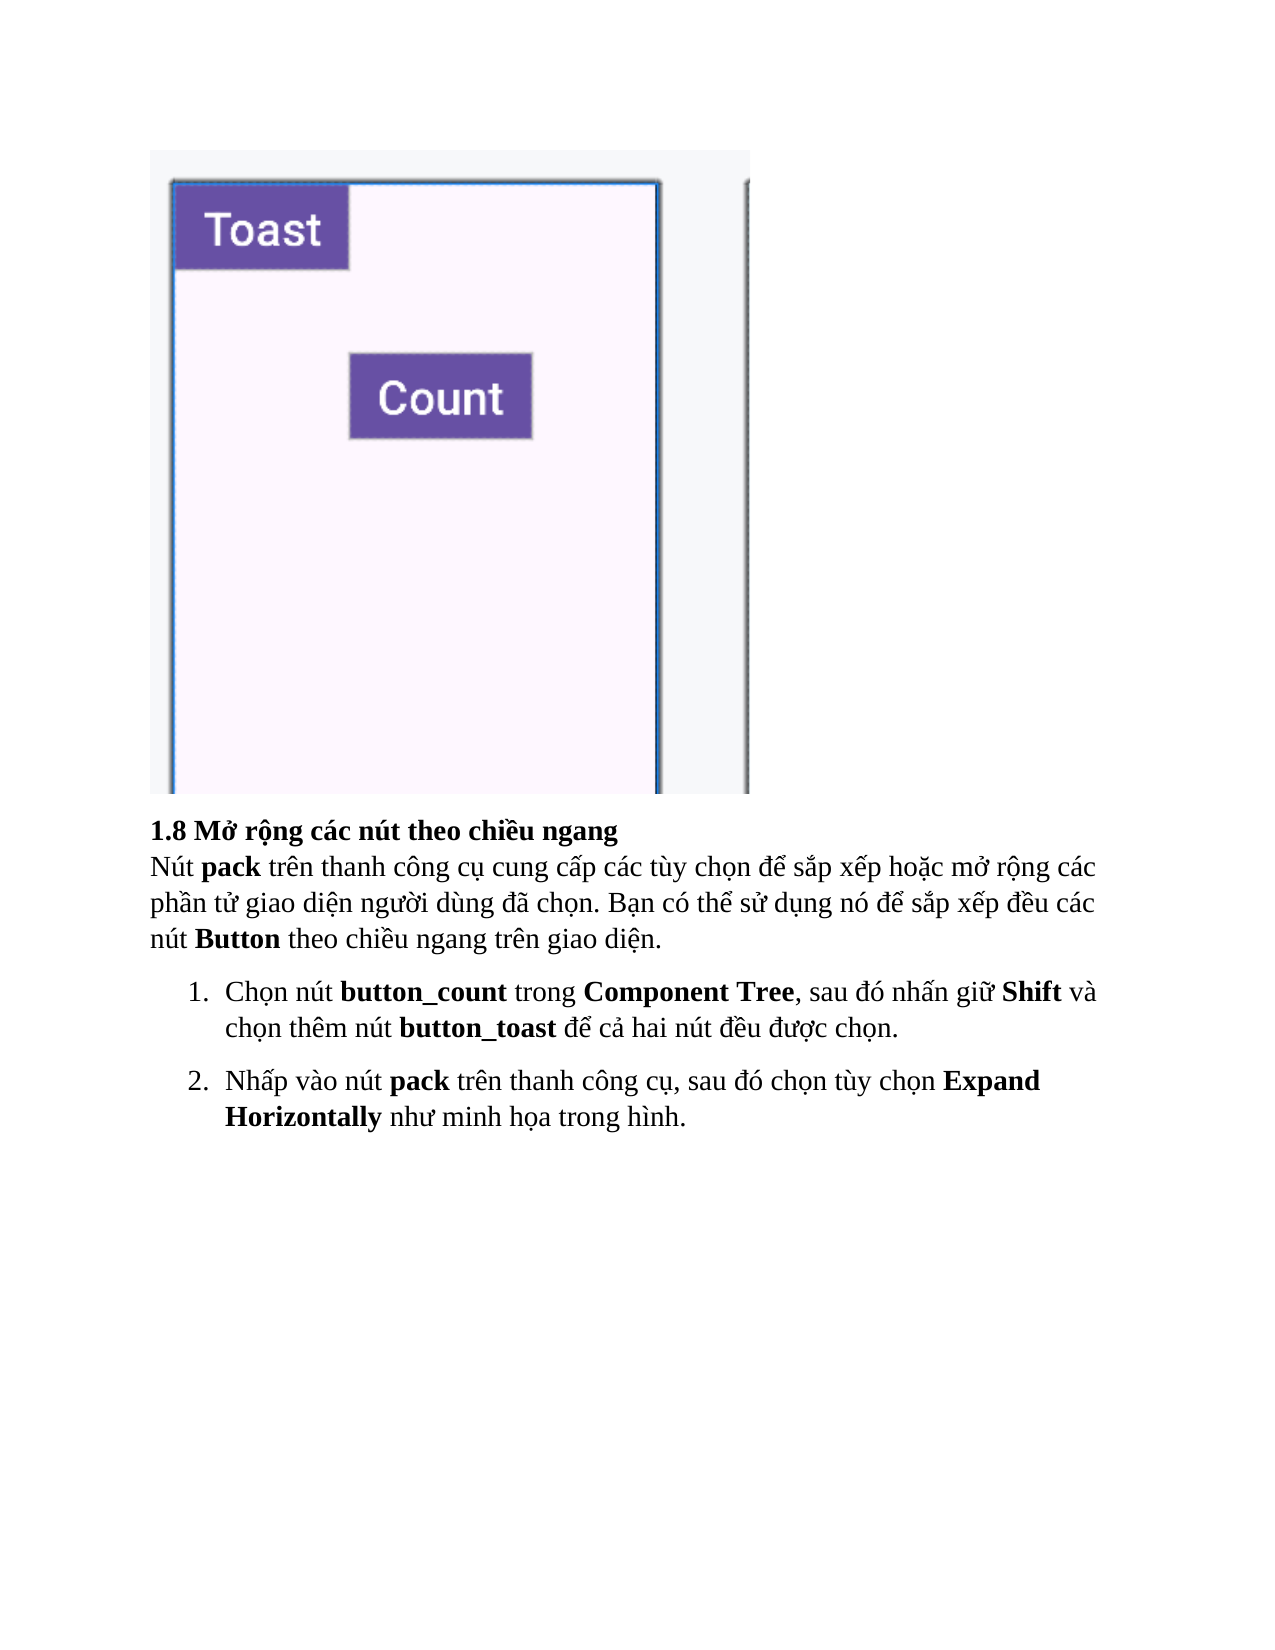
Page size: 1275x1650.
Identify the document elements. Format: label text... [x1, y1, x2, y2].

list Chọn nút button_count trong Component Tree, sau đó nhấn giữ Shift và chọn thêm nút button_toast để cả hai nút đều được chọn. [187, 974, 1125, 1044]
picture [150, 150, 750, 794]
list Nhấp vào nút pack trên thanh công cụ, sau đó chọn tùy chọn Expand Horizontally như minh họa trong hình. [187, 1063, 1125, 1133]
text 1.8 Mở rộng các nút theo chiều ngang Nút pack trên thanh công cụ cung cấp các tùy chọn để sắp xếp hoặc mở rộng các phần tử giao diện người dùng đã chọn. Bạn có thể sử dụng nó để sắp xếp đều các nút Button theo chiều ngang trên giao diện. [150, 813, 1125, 955]
